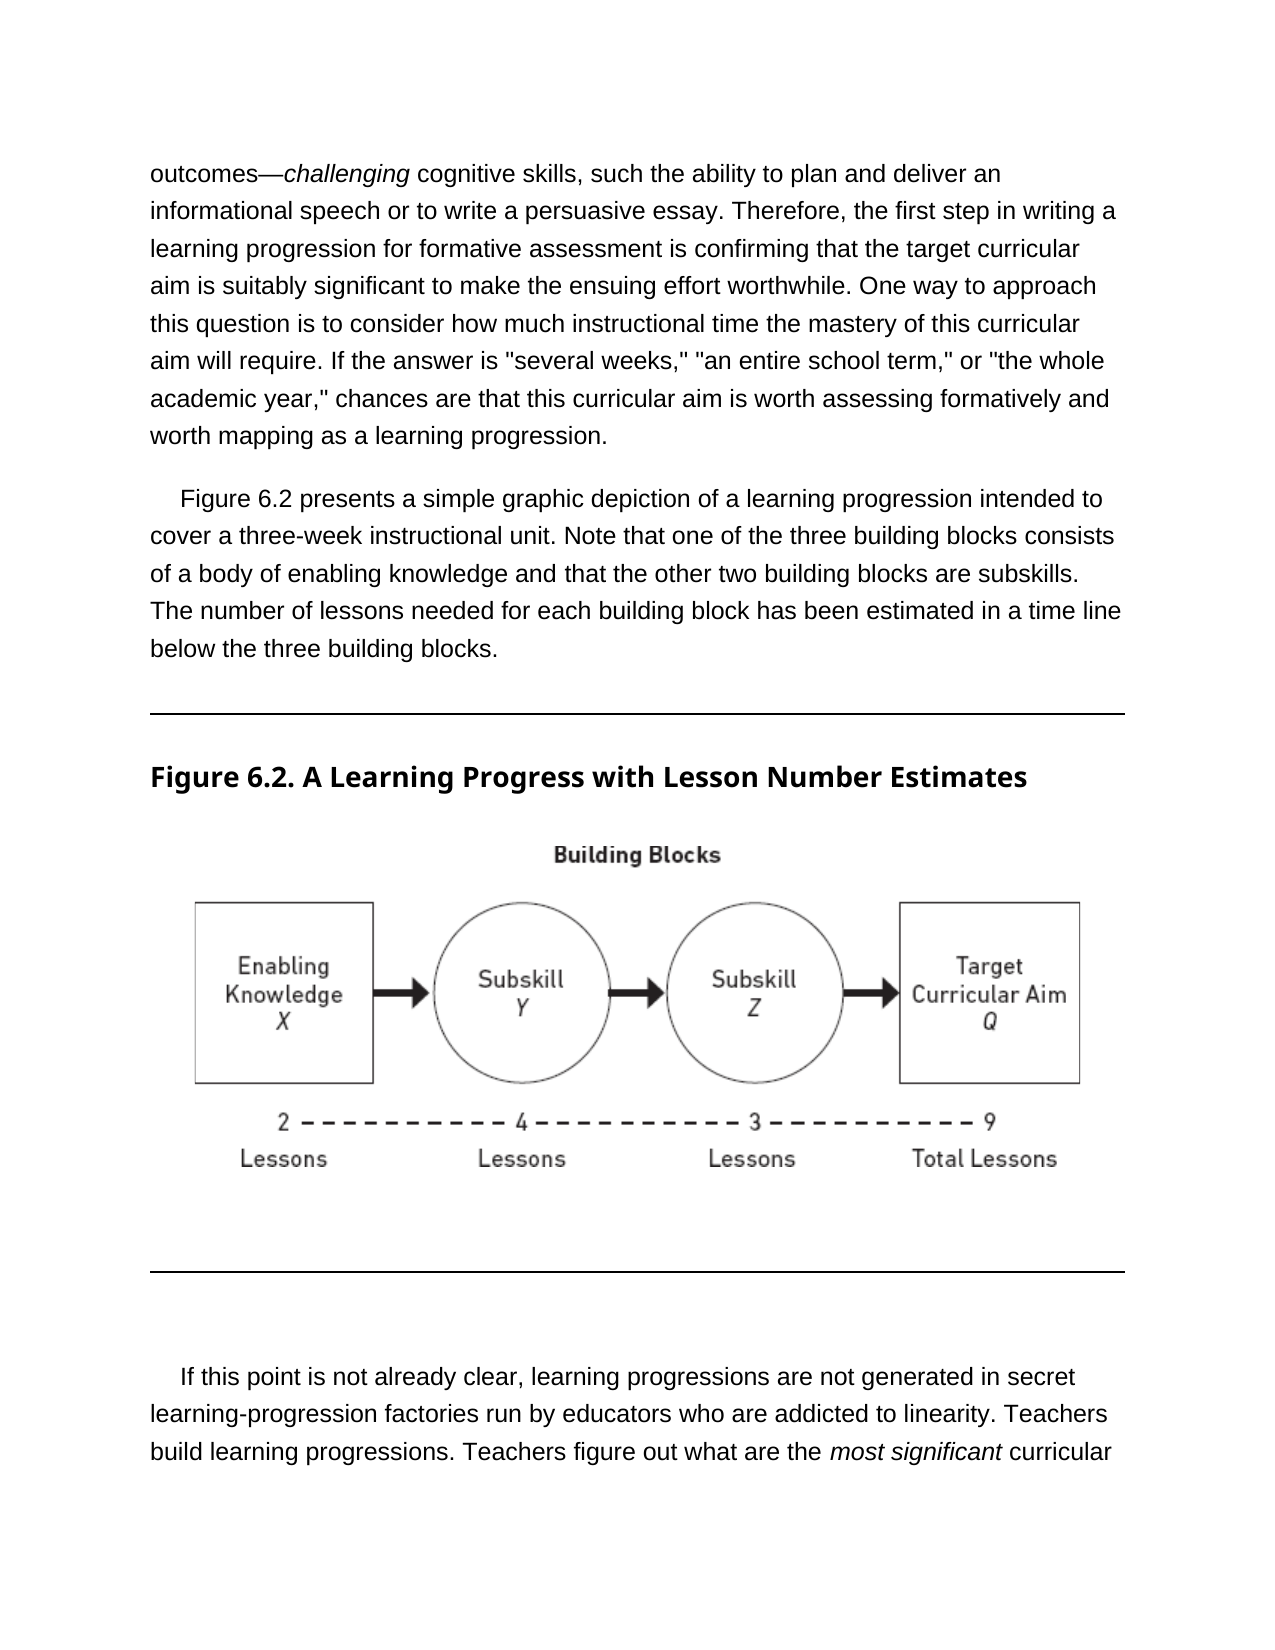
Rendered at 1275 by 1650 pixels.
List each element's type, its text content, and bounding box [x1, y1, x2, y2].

subtitle Figure 6.2. A Learning Progress with Lesson Number Estimates [150, 758, 1125, 796]
picture [194, 846, 1081, 1167]
text Figure 6.2 presents a simple graphic depiction of a learning progression intended to cover a three-week instructional unit. Note that one of the three building blocks consists of a body of enabling knowledge and that the other two building blocks are subskills. The number of lessons needed for each building block has been estimated in a time line below the three building blocks. [150, 475, 1125, 662]
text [150, 150, 1125, 450]
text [150, 1353, 1125, 1466]
